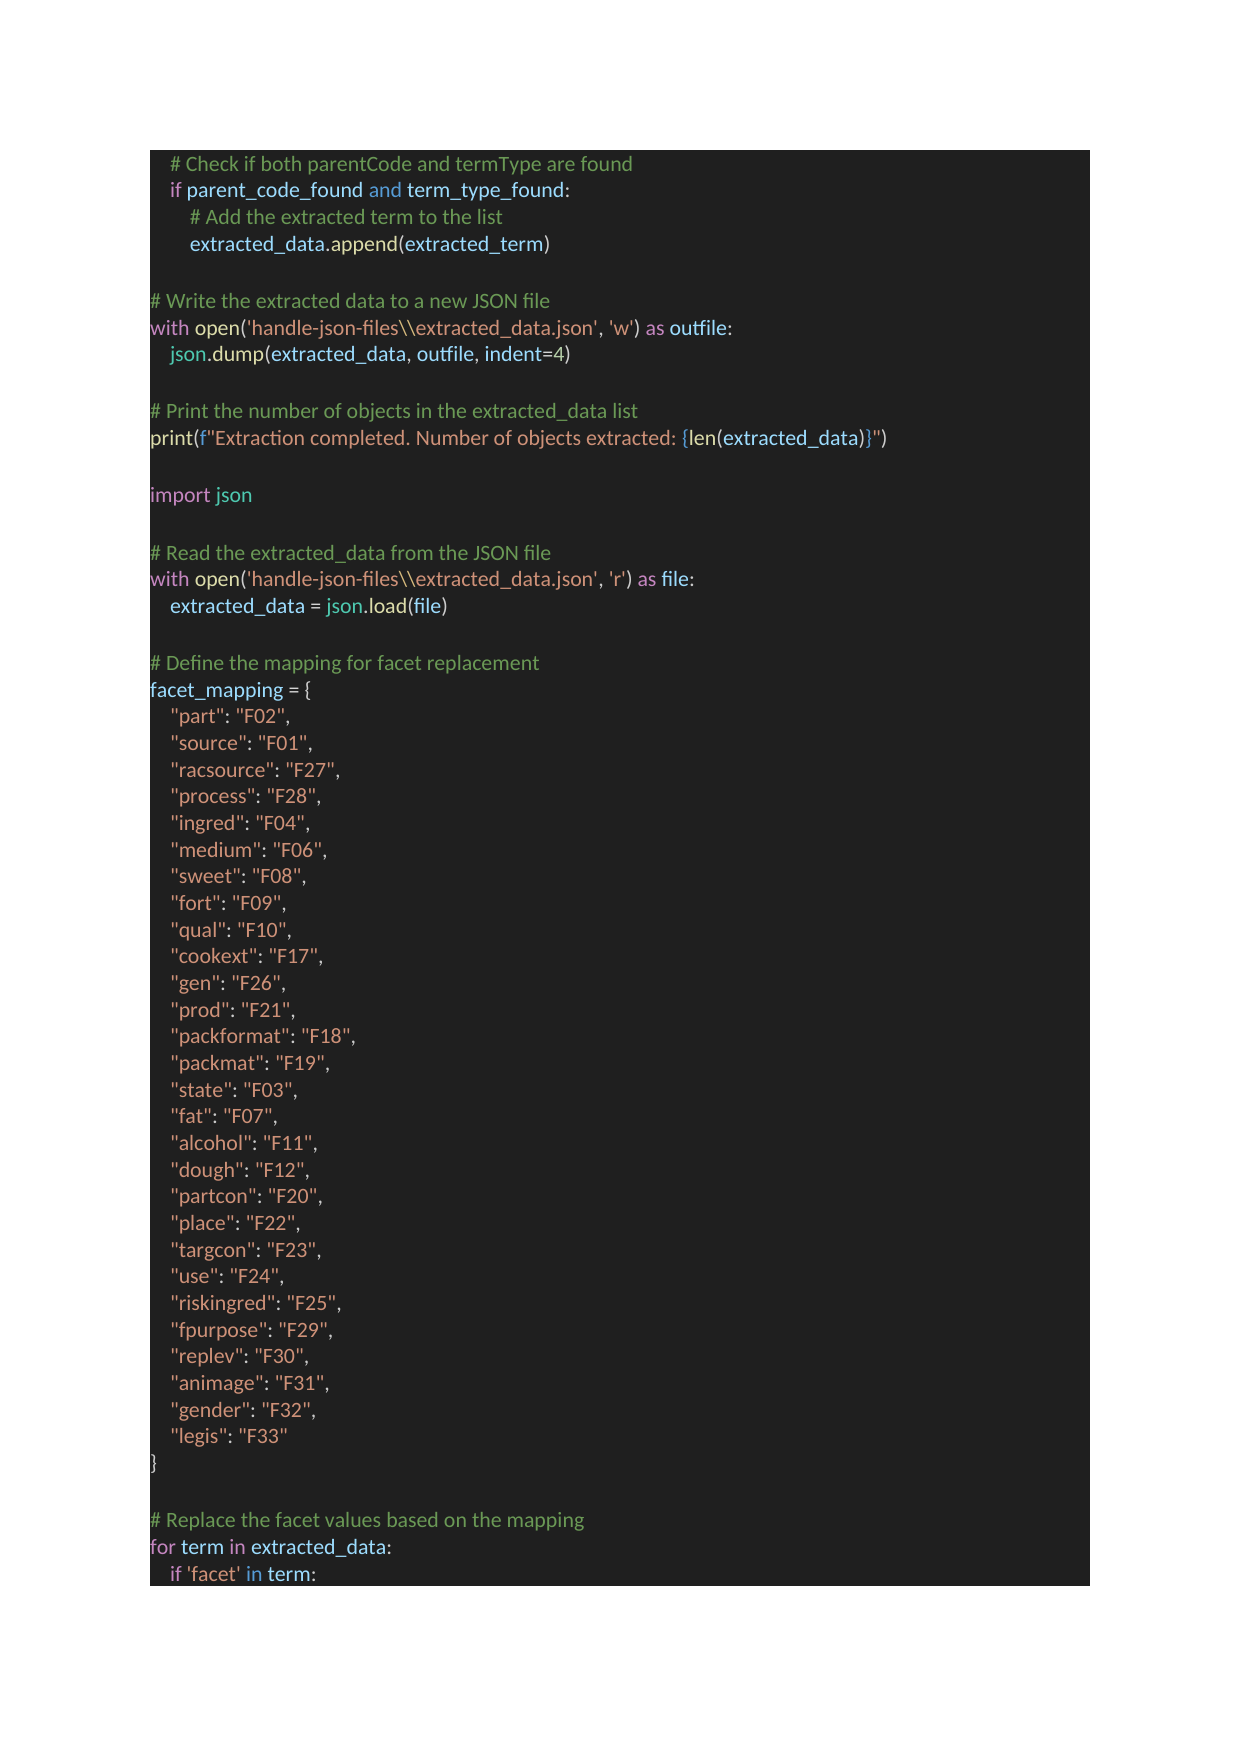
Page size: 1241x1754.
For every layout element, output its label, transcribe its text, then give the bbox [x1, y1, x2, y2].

text "legis": "F33" [150, 1423, 1090, 1449]
text with open('handle-json-files\\extracted_data.json', 'w') as outfile: [150, 314, 1090, 341]
text "place": "F22", [150, 1209, 1090, 1236]
text "prod": "F21", [150, 996, 1090, 1023]
text "fat": "F07", [150, 1103, 1090, 1129]
text for term in extracted_data: [150, 1533, 1090, 1560]
text # Print the number of objects in the extracted_data list [150, 398, 1090, 424]
text "state": "F03", [150, 1076, 1090, 1103]
text # Add the extracted term to the list [150, 203, 1090, 230]
text print(f"Extraction completed. Number of objects extracted: {len(extracted_data)}") [150, 424, 1090, 451]
text } [150, 1449, 1090, 1476]
text "partcon": "F20", [150, 1183, 1090, 1209]
text "animage": "F31", [150, 1369, 1090, 1396]
text "targcon": "F23", [150, 1236, 1090, 1263]
text "part": "F02", [150, 703, 1090, 729]
text if parent_code_found and term_type_found: [150, 177, 1090, 203]
text # Read the extracted_data from the JSON file [150, 539, 1090, 565]
text "process": "F28", [150, 783, 1090, 809]
text facet_mapping = { [150, 676, 1090, 703]
text "packformat": "F18", [150, 1023, 1090, 1049]
text json.dump(extracted_data, outfile, indent=4) [150, 341, 1090, 367]
text "sweet": "F08", [150, 863, 1090, 889]
text "source": "F01", [150, 729, 1090, 756]
text # Check if both parentCode and termType are found [150, 150, 1090, 177]
text "racsource": "F27", [150, 756, 1090, 783]
text import json [150, 482, 1090, 508]
text "use": "F24", [150, 1263, 1090, 1289]
text # Write the extracted data to a new JSON file [150, 287, 1090, 314]
text with open('handle-json-files\\extracted_data.json', 'r') as file: [150, 565, 1090, 592]
text "fpurpose": "F29", [150, 1316, 1090, 1343]
text "packmat": "F19", [150, 1049, 1090, 1076]
text "qual": "F10", [150, 916, 1090, 943]
text "replev": "F30", [150, 1343, 1090, 1369]
text "riskingred": "F25", [150, 1289, 1090, 1316]
text "gen": "F26", [150, 969, 1090, 996]
text # Replace the facet values based on the mapping [150, 1506, 1090, 1533]
text extracted_data.append(extracted_term) [150, 230, 1090, 257]
text "fort": "F09", [150, 889, 1090, 916]
text "medium": "F06", [150, 836, 1090, 863]
text extracted_data = json.load(file) [150, 592, 1090, 619]
text if 'facet' in term: [150, 1560, 1090, 1586]
text "dough": "F12", [150, 1156, 1090, 1183]
text "cookext": "F17", [150, 943, 1090, 969]
text # Define the mapping for facet replacement [150, 649, 1090, 676]
text "alcohol": "F11", [150, 1129, 1090, 1156]
text "ingred": "F04", [150, 809, 1090, 836]
text "gender": "F32", [150, 1396, 1090, 1423]
